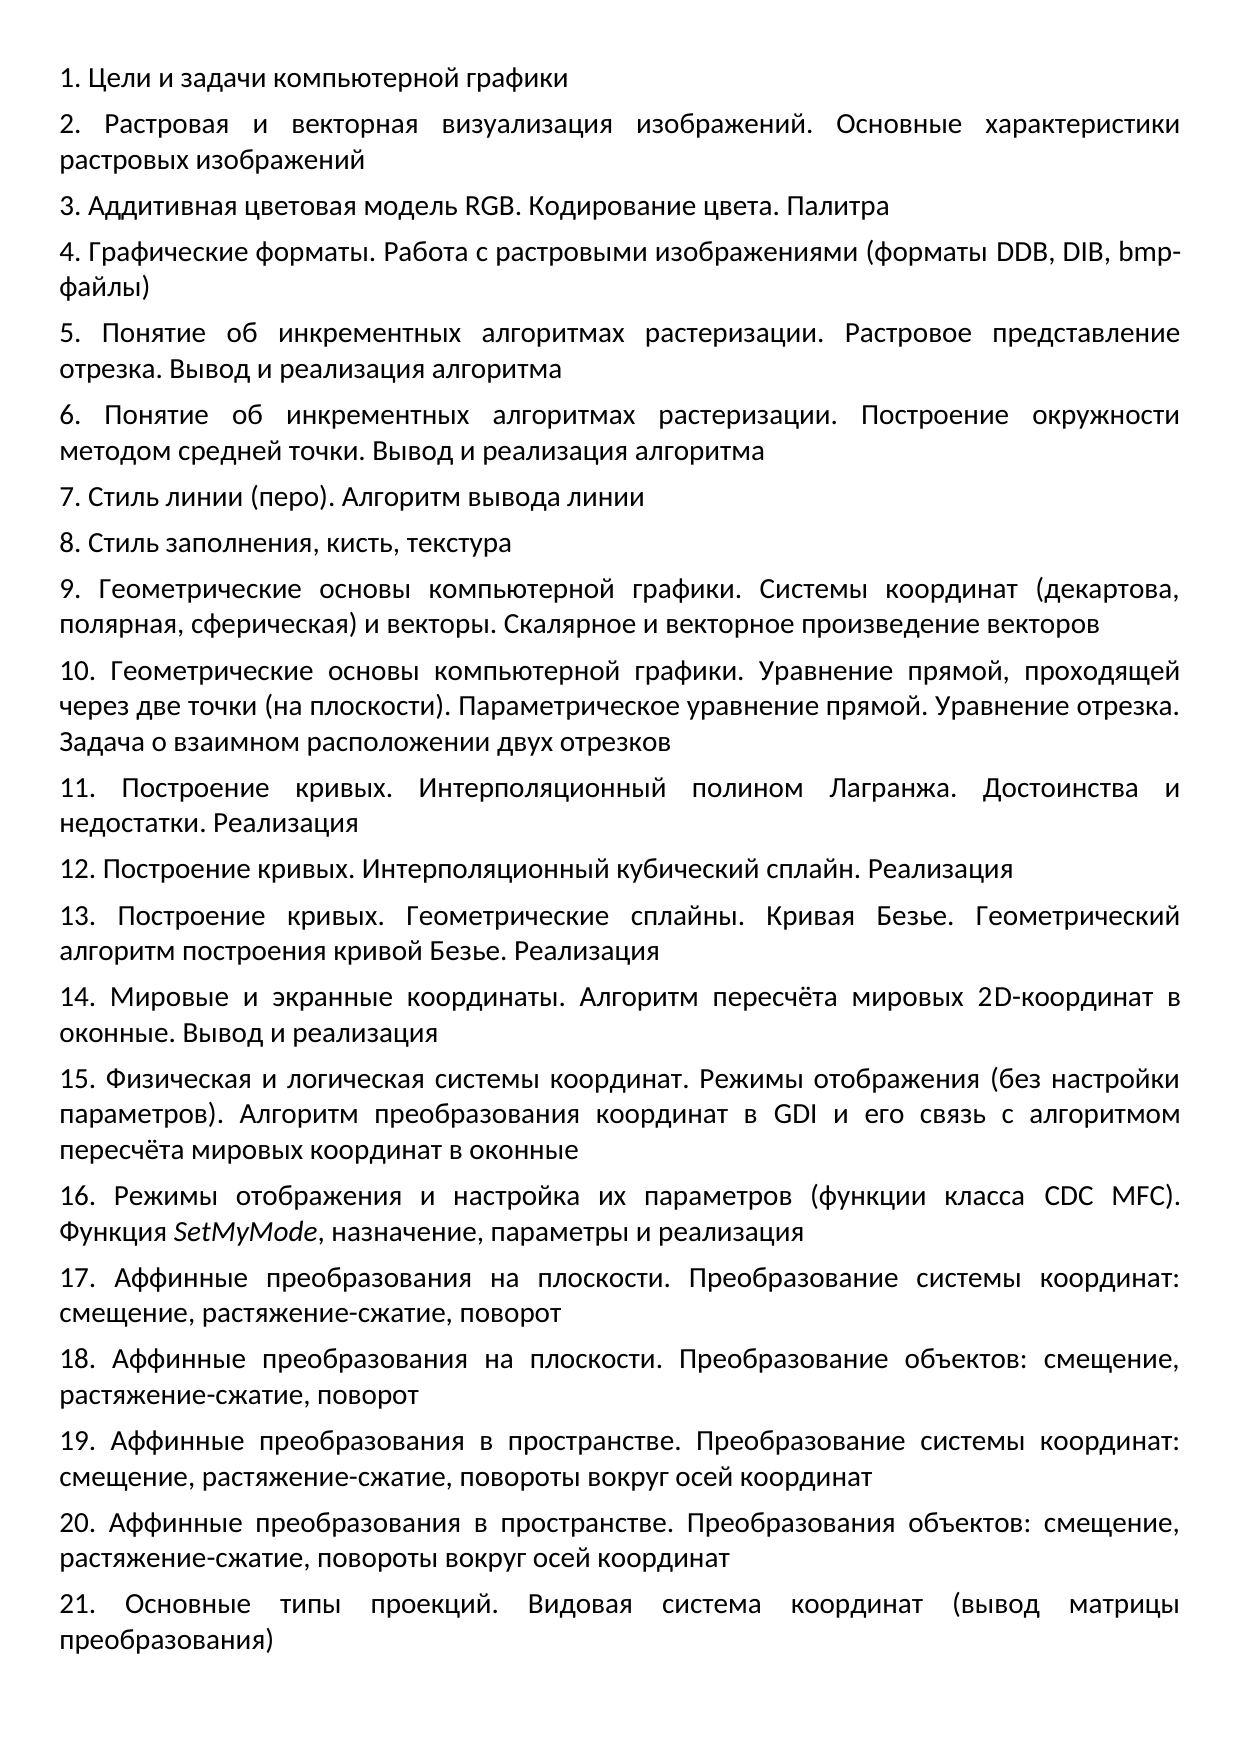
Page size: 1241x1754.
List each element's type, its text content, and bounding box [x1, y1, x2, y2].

text 11. Построение кривых. Интерполяционный полином Лагранжа. Достоинства и недостатки. Реализация [59, 769, 1181, 840]
text 5. Понятие об инкрементных алгоритмах растеризации. Растровое представление отрезка. Вывод и реализация алгоритма [59, 314, 1181, 386]
text 14. Мировые и экранные координаты. Алгоритм пересчёта мировых 2D-координат в оконные. Вывод и реализация [59, 978, 1181, 1049]
text 19. Аффинные преобразования в пространстве. Преобразование системы координат: смещение, растяжение-сжатие, повороты вокруг осей координат [59, 1422, 1181, 1493]
text 16. Режимы отображения и настройка их параметров (функции класса CDC MFC). Функция SetMyMode, назначение, параметры и реализация [59, 1177, 1181, 1248]
text 4. Графические форматы. Работа с растровыми изображениями (форматы DDB, DIB, bmp-файлы) [59, 233, 1181, 304]
text 13. Построение кривых. Геометрические сплайны. Кривая Безье. Геометрический алгоритм построения кривой Безье. Реализация [59, 897, 1181, 968]
text 12. Построение кривых. Интерполяционный кубический сплайн. Реализация [59, 851, 1181, 886]
text 6. Понятие об инкрементных алгоритмах растеризации. Построение окружности методом средней точки. Вывод и реализация алгоритма [59, 396, 1181, 467]
text 3. Аддитивная цветовая модель RGB. Кодирование цвета. Палитра [59, 187, 1181, 222]
text 1. Цели и задачи компьютерной графики [59, 59, 1181, 95]
text 10. Геометрические основы компьютерной графики. Уравнение прямой, проходящей через две точки (на плоскости). Параметрическое уравнение прямой. Уравнение отрезка. Задача о взаимном расположении двух отрезков [59, 652, 1181, 758]
text 21. Основные типы проекций. Видовая система координат (вывод матрицы преобразования) [59, 1586, 1181, 1657]
text 15. Физическая и логическая системы координат. Режимы отображения (без настройки параметров). Алгоритм преобразования координат в GDI и его связь с алгоритмом пересчёта мировых координат в оконные [59, 1060, 1181, 1167]
text 9. Геометрические основы компьютерной графики. Системы координат (декартова, полярная, сферическая) и векторы. Скалярное и векторное произведение векторов [59, 570, 1181, 641]
text 2. Растровая и векторная визуализация изображений. Основные характеристики растровых изображений [59, 105, 1181, 176]
text 20. Аффинные преобразования в пространстве. Преобразования объектов: смещение, растяжение-сжатие, повороты вокруг осей координат [59, 1504, 1181, 1575]
text 17. Аффинные преобразования на плоскости. Преобразование системы координат: смещение, растяжение-сжатие, поворот [59, 1259, 1181, 1330]
text 18. Аффинные преобразования на плоскости. Преобразование объектов: смещение, растяжение-сжатие, поворот [59, 1341, 1181, 1412]
text 7. Стиль линии (перо). Алгоритм вывода линии [59, 478, 1181, 513]
text 8. Стиль заполнения, кисть, текстура [59, 524, 1181, 559]
